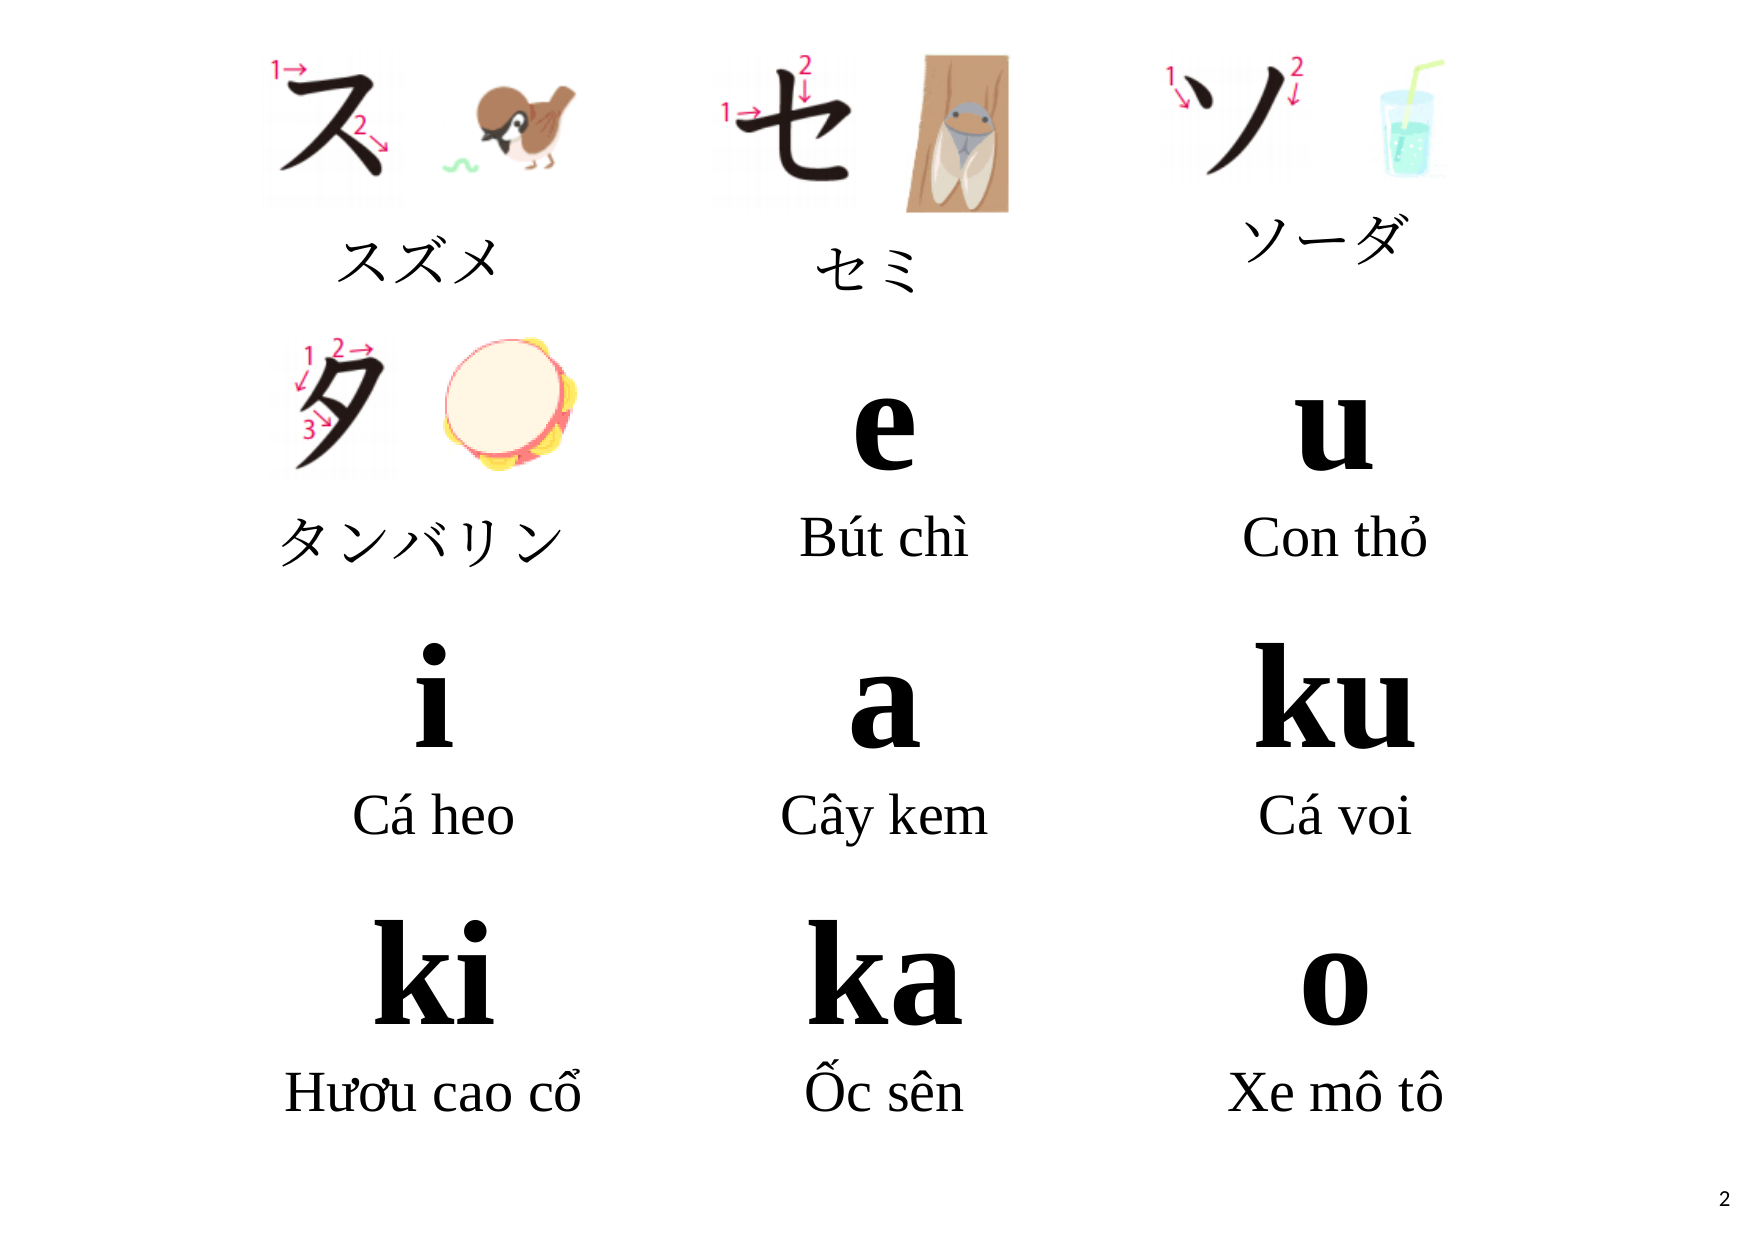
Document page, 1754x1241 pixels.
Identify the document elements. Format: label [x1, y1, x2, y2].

picture [268, 337, 399, 480]
picture [262, 51, 405, 207]
picture [712, 55, 857, 213]
picture [905, 51, 1012, 216]
picture [431, 329, 584, 488]
picture [428, 79, 590, 180]
picture [1368, 55, 1451, 181]
picture [1161, 51, 1310, 185]
